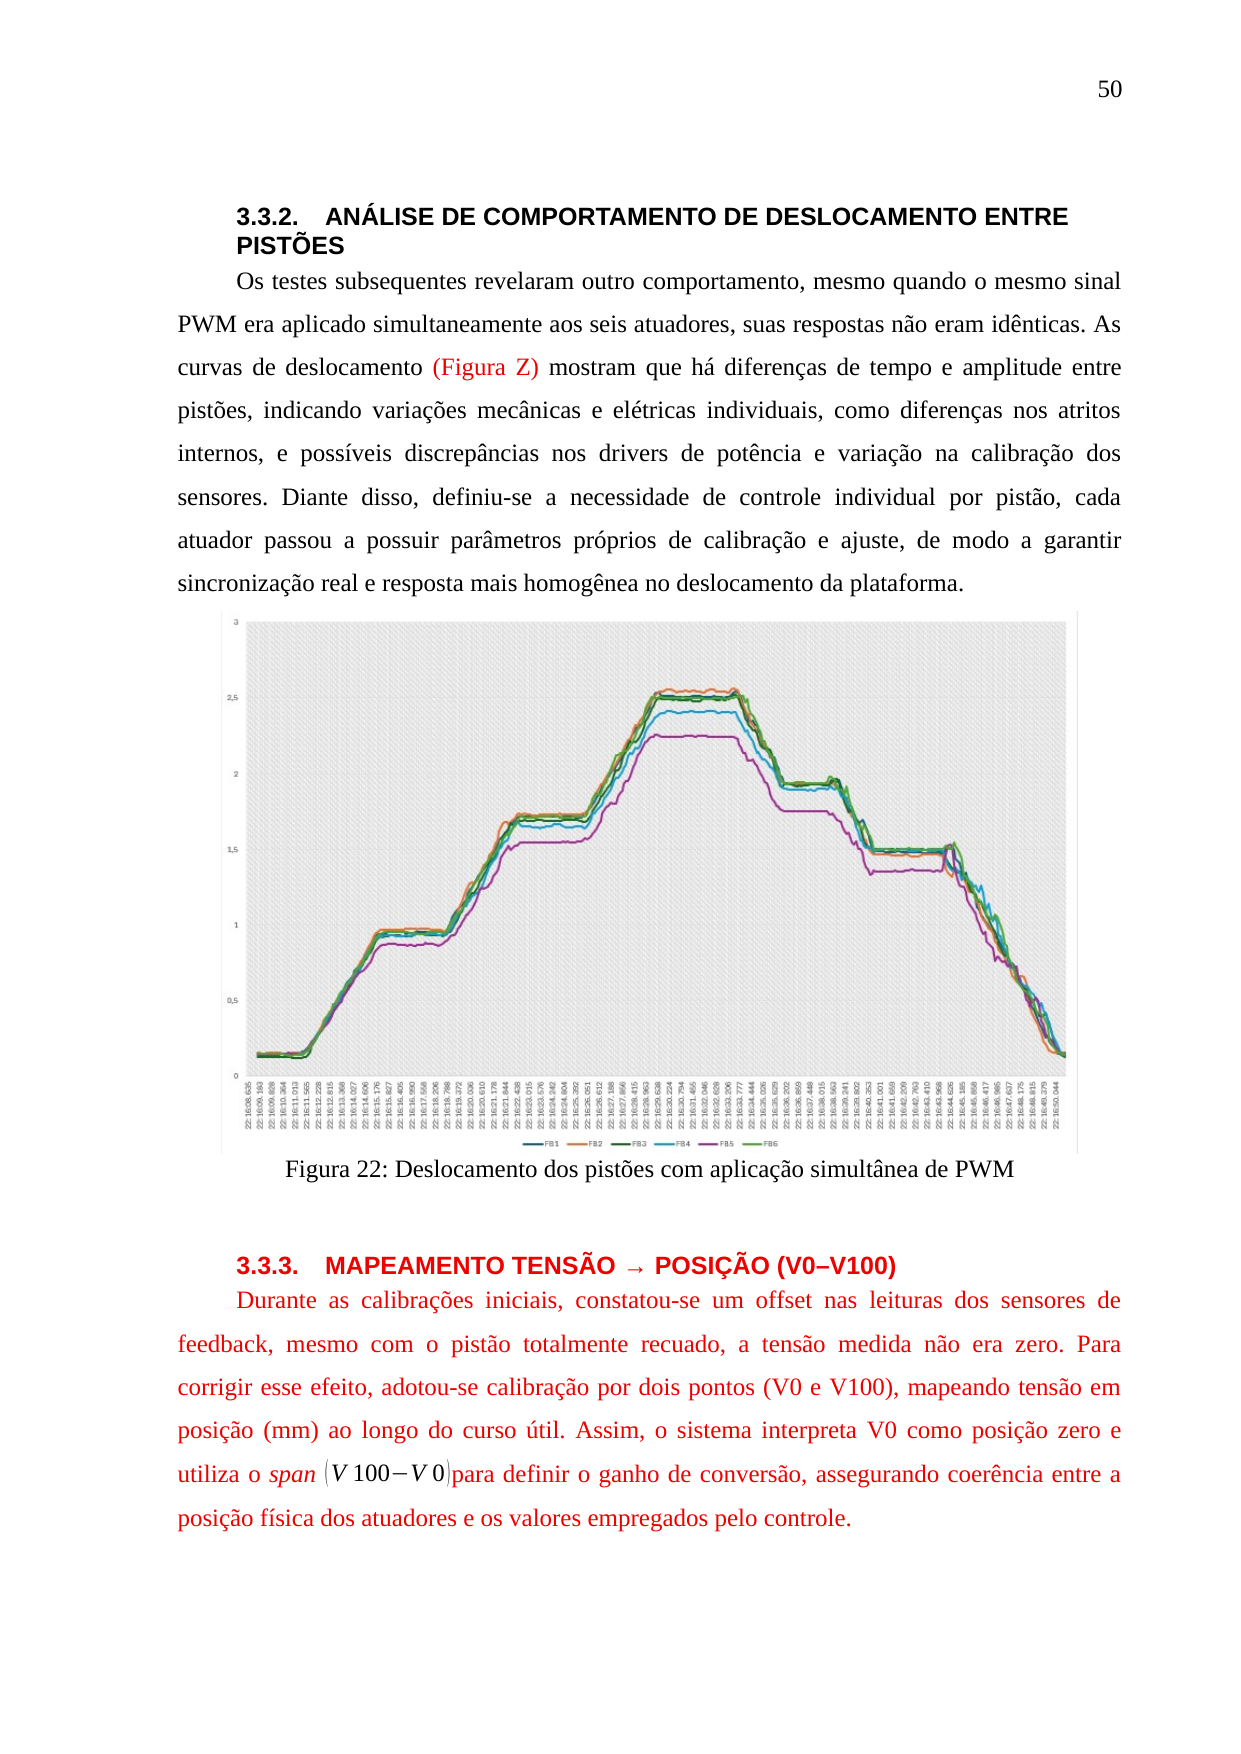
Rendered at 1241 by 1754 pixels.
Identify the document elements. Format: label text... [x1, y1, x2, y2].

text MAPEAMENTO TENSÃO → POSIÇÃO (V0–V100) [236, 1251, 1122, 1279]
text Os testes subsequentes revelaram outro comportamento, mesmo quando o mesmo sinal PWM era aplicado simultaneamente aos seis atuadores, suas respostas não eram idênticas. As curvas de deslocamento (Figura Z) mostram que há diferenças de tempo e amplitude entre pistões, indicando variações mecânicas e elétricas individuais, como diferenças nos atritos internos, e possíveis discrepâncias nos drivers de potência e variação na calibração dos sensores. Diante disso, definiu-se a necessidade de controle individual por pistão, cada atuador passou a possuir parâmetros próprios de calibração e ajuste, de modo a garantir sincronização real e resposta mais homogênea no deslocamento da plataforma. [177, 266, 1122, 597]
text análise de comportamento de deslocamento entre pistões [236, 202, 1122, 260]
picture [221, 611, 1078, 1154]
text Durante as calibrações iniciais, constatou-se um offset nas leituras dos sensores de feedback, mesmo com o pistão totalmente recuado, a tensão medida não era zero. Para corrigir esse efeito, adotou-se calibração por dois pontos (V0 e V100), mapeando tensão em posição (mm) ao longo do curso útil. Assim, o sistema interpreta V0 como posição zero e utiliza o span para definir o ganho de conversão, assegurando coerência entre a posição física dos atuadores e os valores empregados pelo controle. [177, 1286, 1122, 1532]
